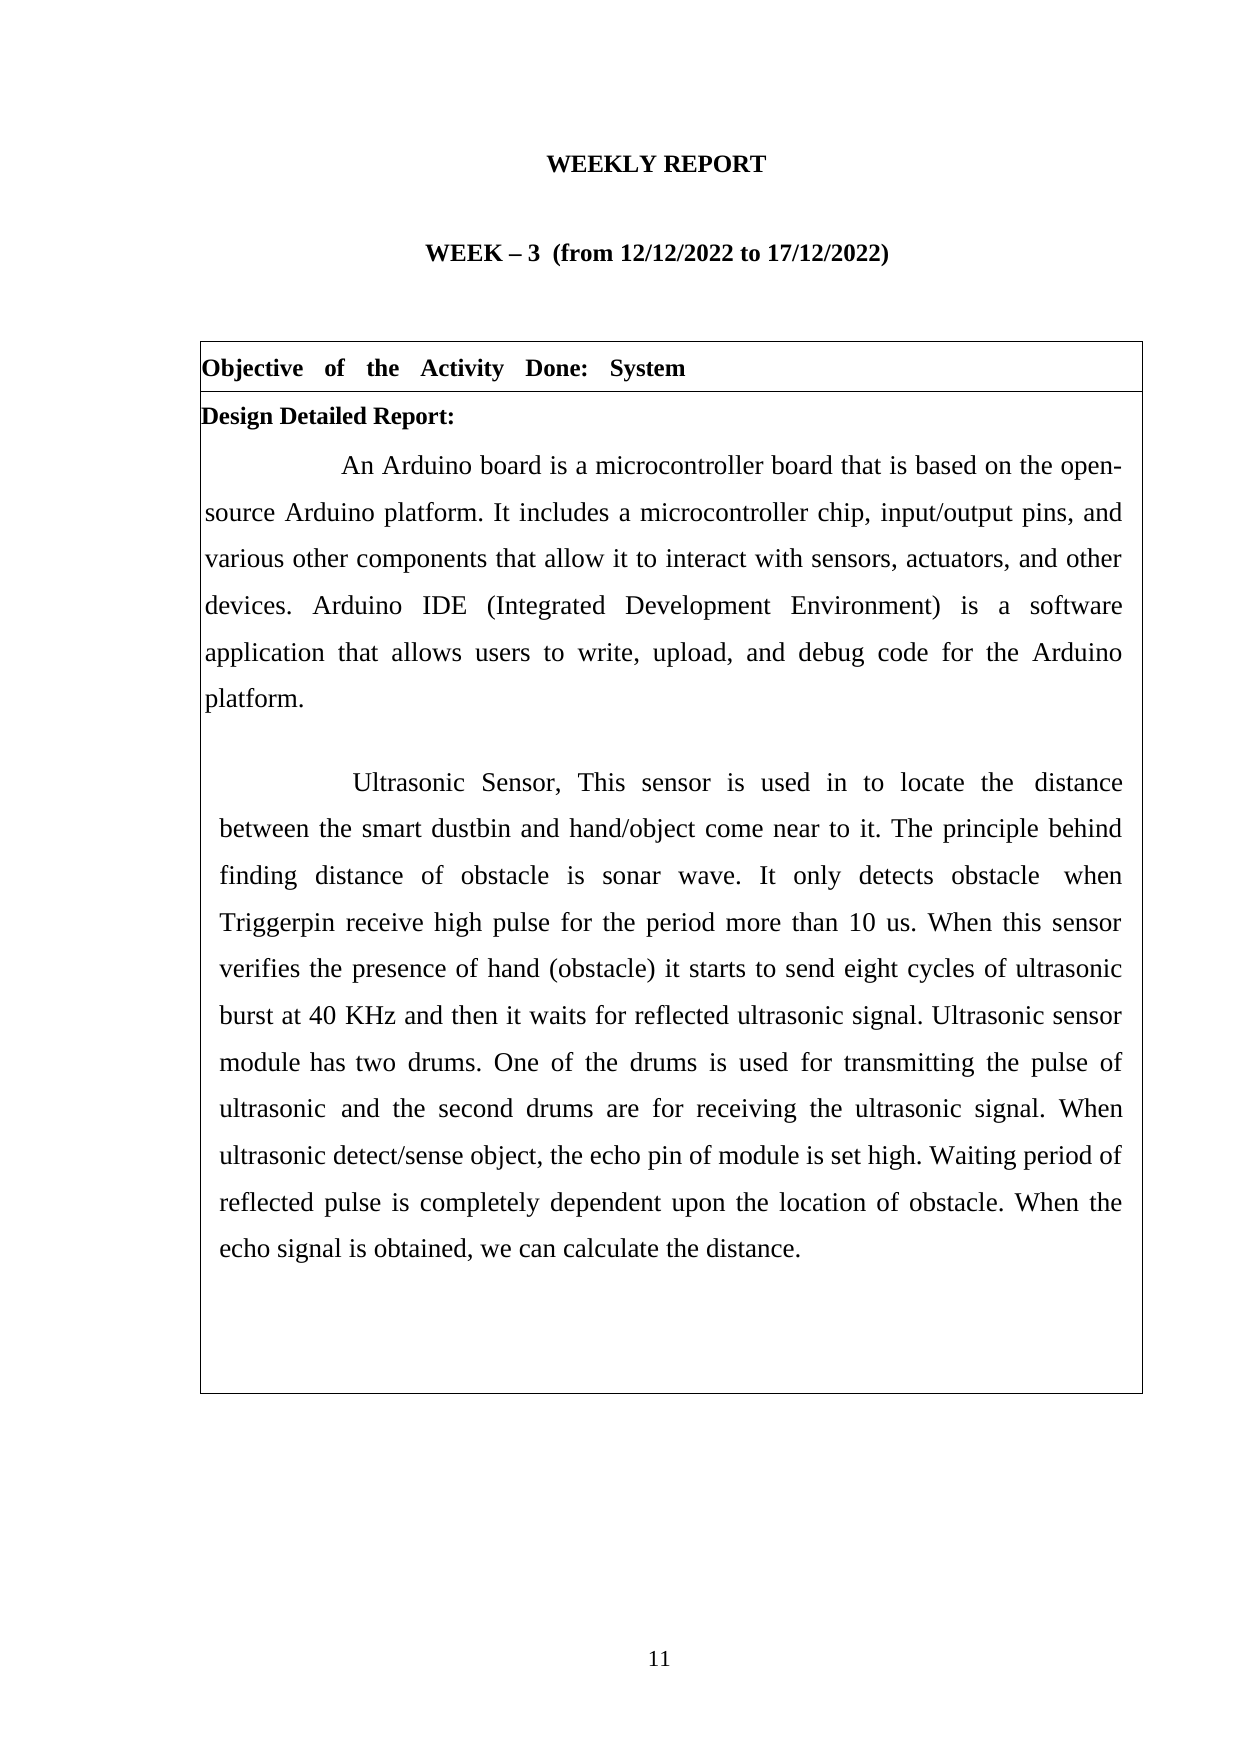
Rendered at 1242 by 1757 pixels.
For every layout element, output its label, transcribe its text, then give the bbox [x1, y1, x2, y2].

text Ultrasonic Sensor, This sensor is used in to locate the distance between the smart dustbin and hand/object come near to it. The principle behind finding distance of obstacle is sonar wave. It only detects obstacle when Triggerpin receive high pulse for the period more than 10 us. When this sensor verifies the presence of hand (obstacle) it starts to send eight cycles of ultrasonic burst at 40 KHz and then it waits for reflected ultrasonic signal. Ultrasonic sensor module has two drums. One of the drums is used for transmitting the pulse of ultrasonic and the second drums are for receiving the ultrasonic signal. When ultrasonic detect/sense object, the echo pin of module is set high. Waiting period of reflected pulse is completely dependent upon the location of obstacle. When the echo signal is obtained, we can calculate the distance. [219, 766, 1123, 1264]
text Objective of the Activity Done: System Design Detailed Report: [201, 353, 686, 430]
text WEEK – 3 (from 12/12/2022 to 17/12/2022) [395, 238, 919, 267]
text An Arduino board is a microcontroller board that is based on the open- source Arduino platform. It includes a microcontroller chip, input/output pins, and various other components that allow it to interact with sensors, actuators, and other devices. Arduino IDE (Integrated Development Environment) is a software application that allows users to write, upload, and debug code for the Arduino platform. [204, 449, 1123, 713]
text WEEKLY REPORT [394, 149, 919, 177]
